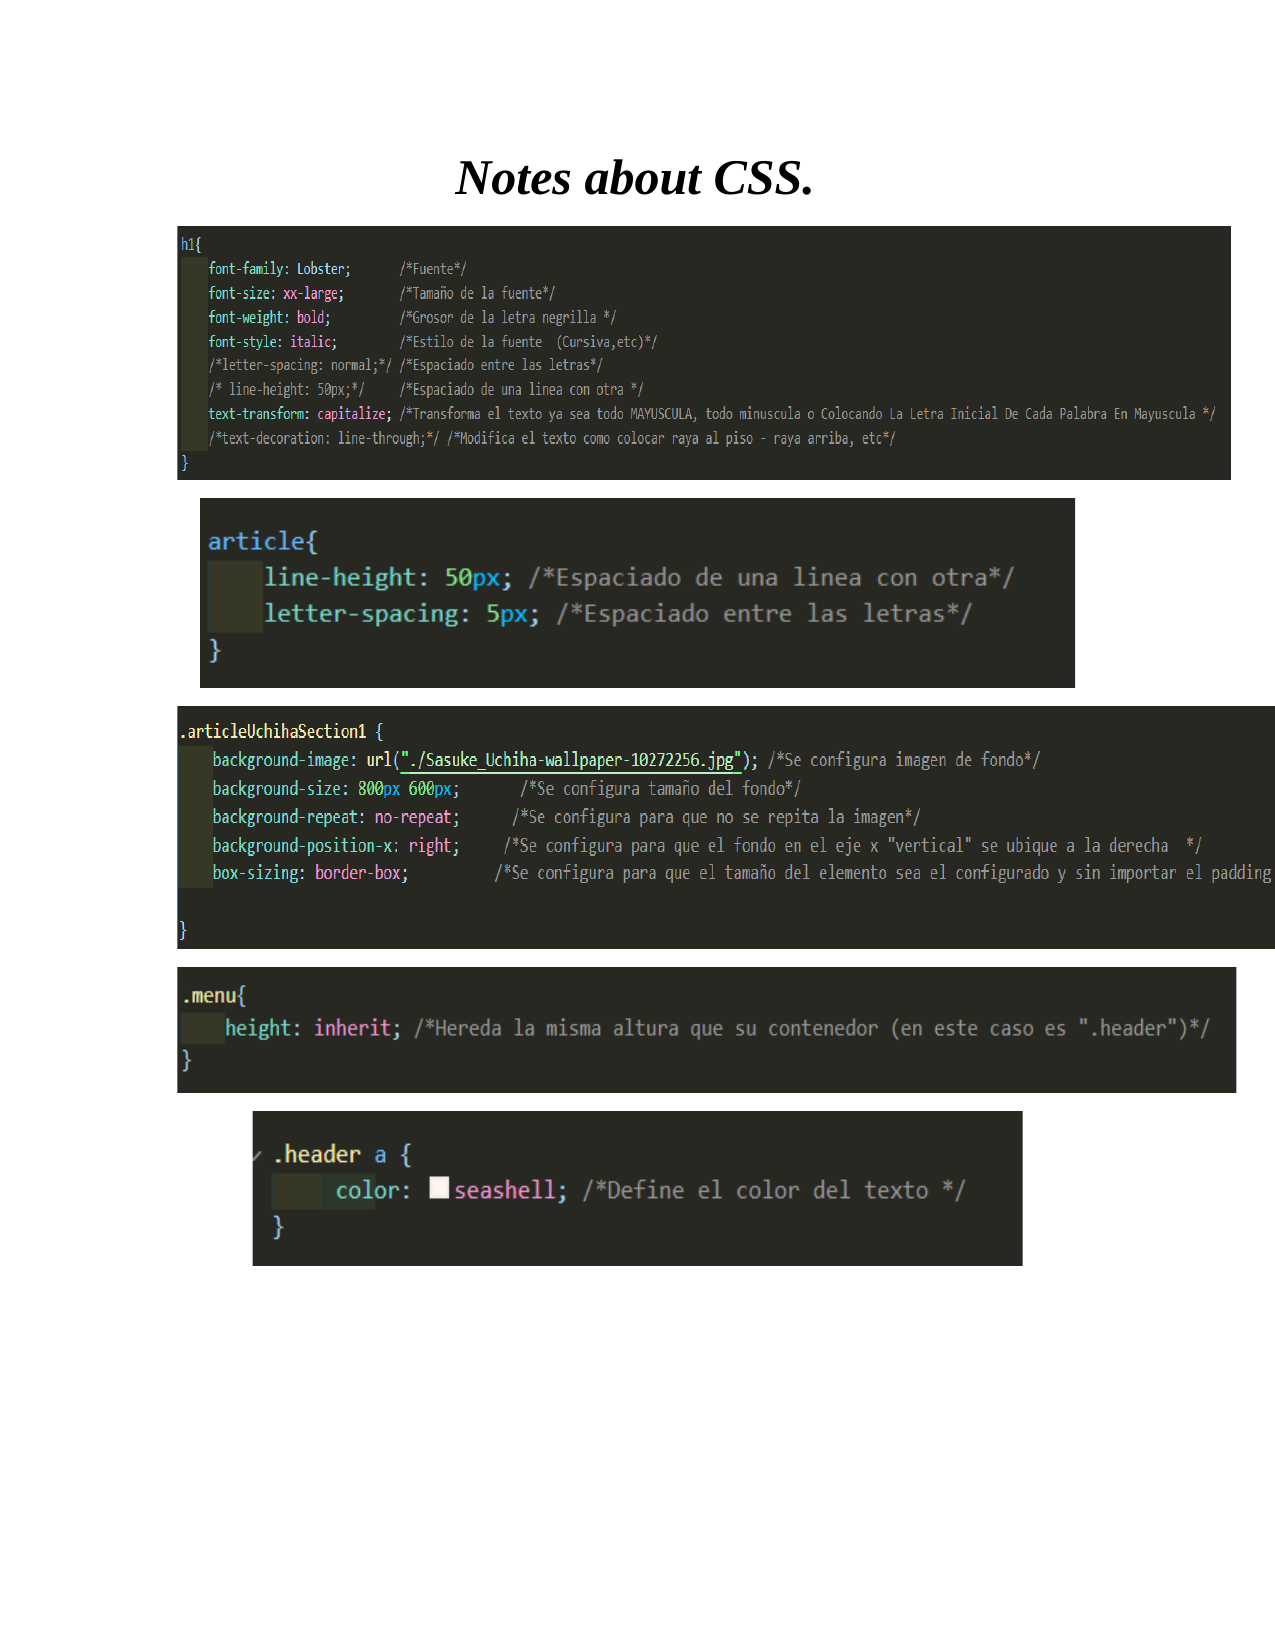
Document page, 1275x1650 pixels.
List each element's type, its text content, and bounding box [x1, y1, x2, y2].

picture [177, 226, 1231, 480]
picture [177, 706, 1275, 949]
picture [252, 1111, 1023, 1266]
text Notes about CSS. [177, 148, 1098, 205]
picture [177, 967, 1237, 1093]
picture [200, 498, 1075, 688]
